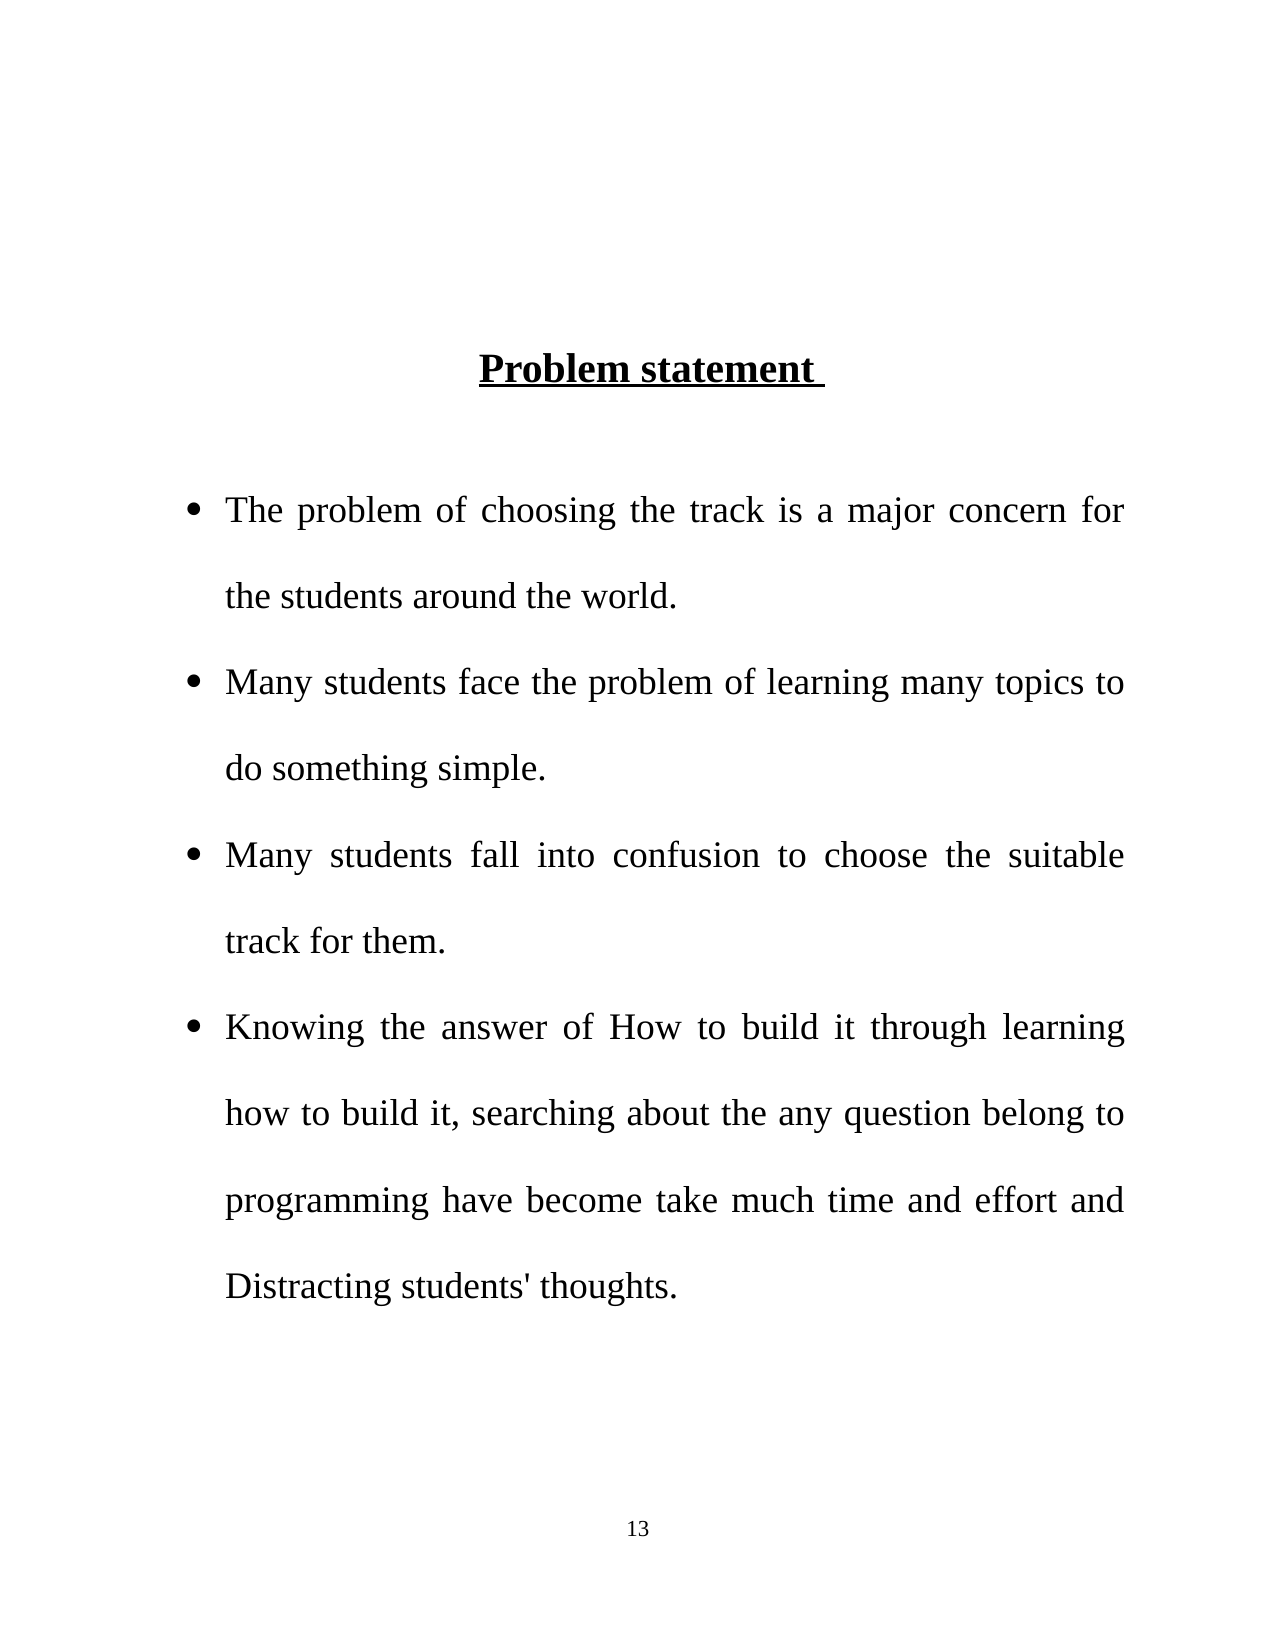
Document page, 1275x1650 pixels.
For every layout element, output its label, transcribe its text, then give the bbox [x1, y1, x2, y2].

list The problem of choosing the track is a major concern for the students around the world. [187, 487, 1126, 616]
list Knowing the answer of How to build it through learning how to build it, searching about the any question belong to programming have become take much time and effort and Distracting students' thoughts. [187, 1004, 1126, 1306]
list Many students fall into confusion to choose the suitable track for them. [187, 832, 1126, 961]
subtitle Problem statement [149, 343, 1133, 391]
list Many students face the problem of learning many topics to do something simple. [187, 659, 1126, 789]
